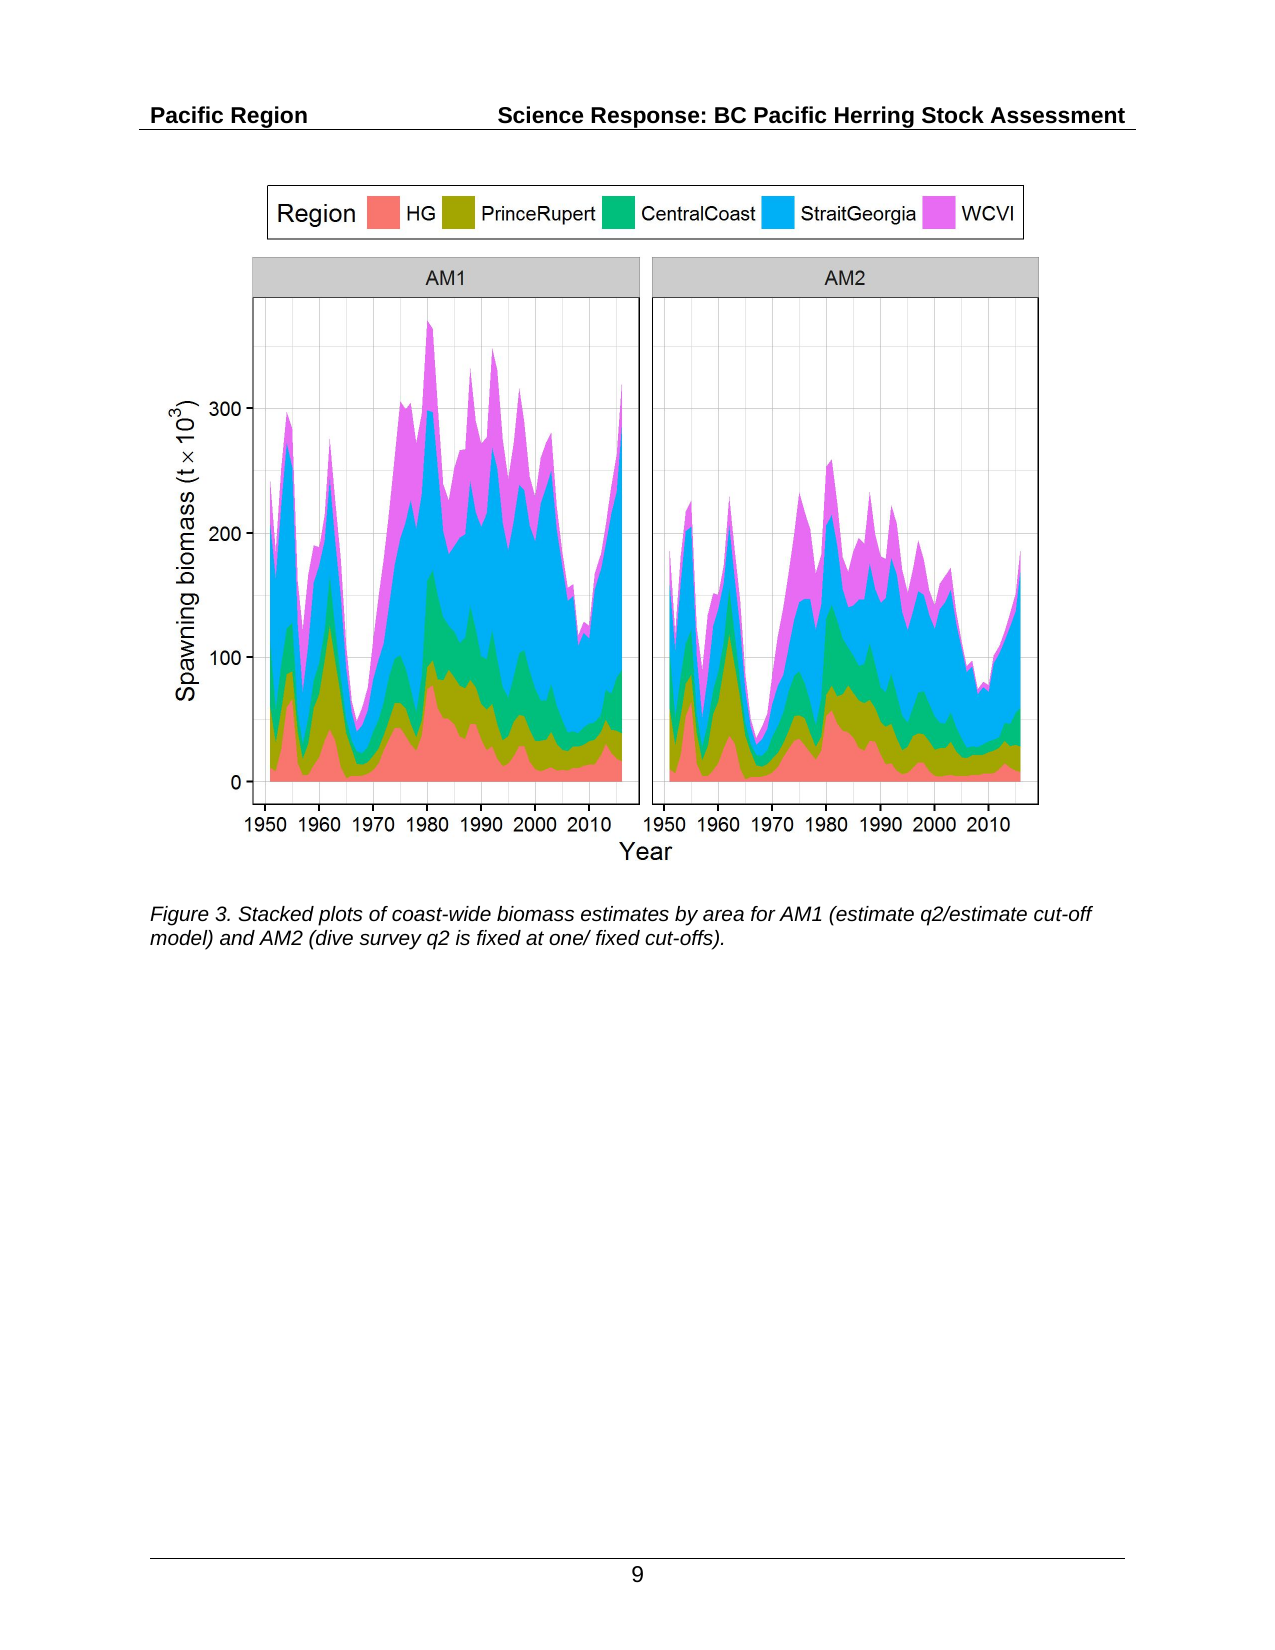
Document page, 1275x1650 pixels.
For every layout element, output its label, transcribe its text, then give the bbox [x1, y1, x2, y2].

text Figure 3. Stacked plots of coast-wide biomass estimates by area for AM1 (estimate q2/estimate cut-off model) and AM2 (dive survey q2 is fixed at one/ fixed cut-offs). [150, 902, 1125, 950]
picture [150, 156, 1050, 877]
